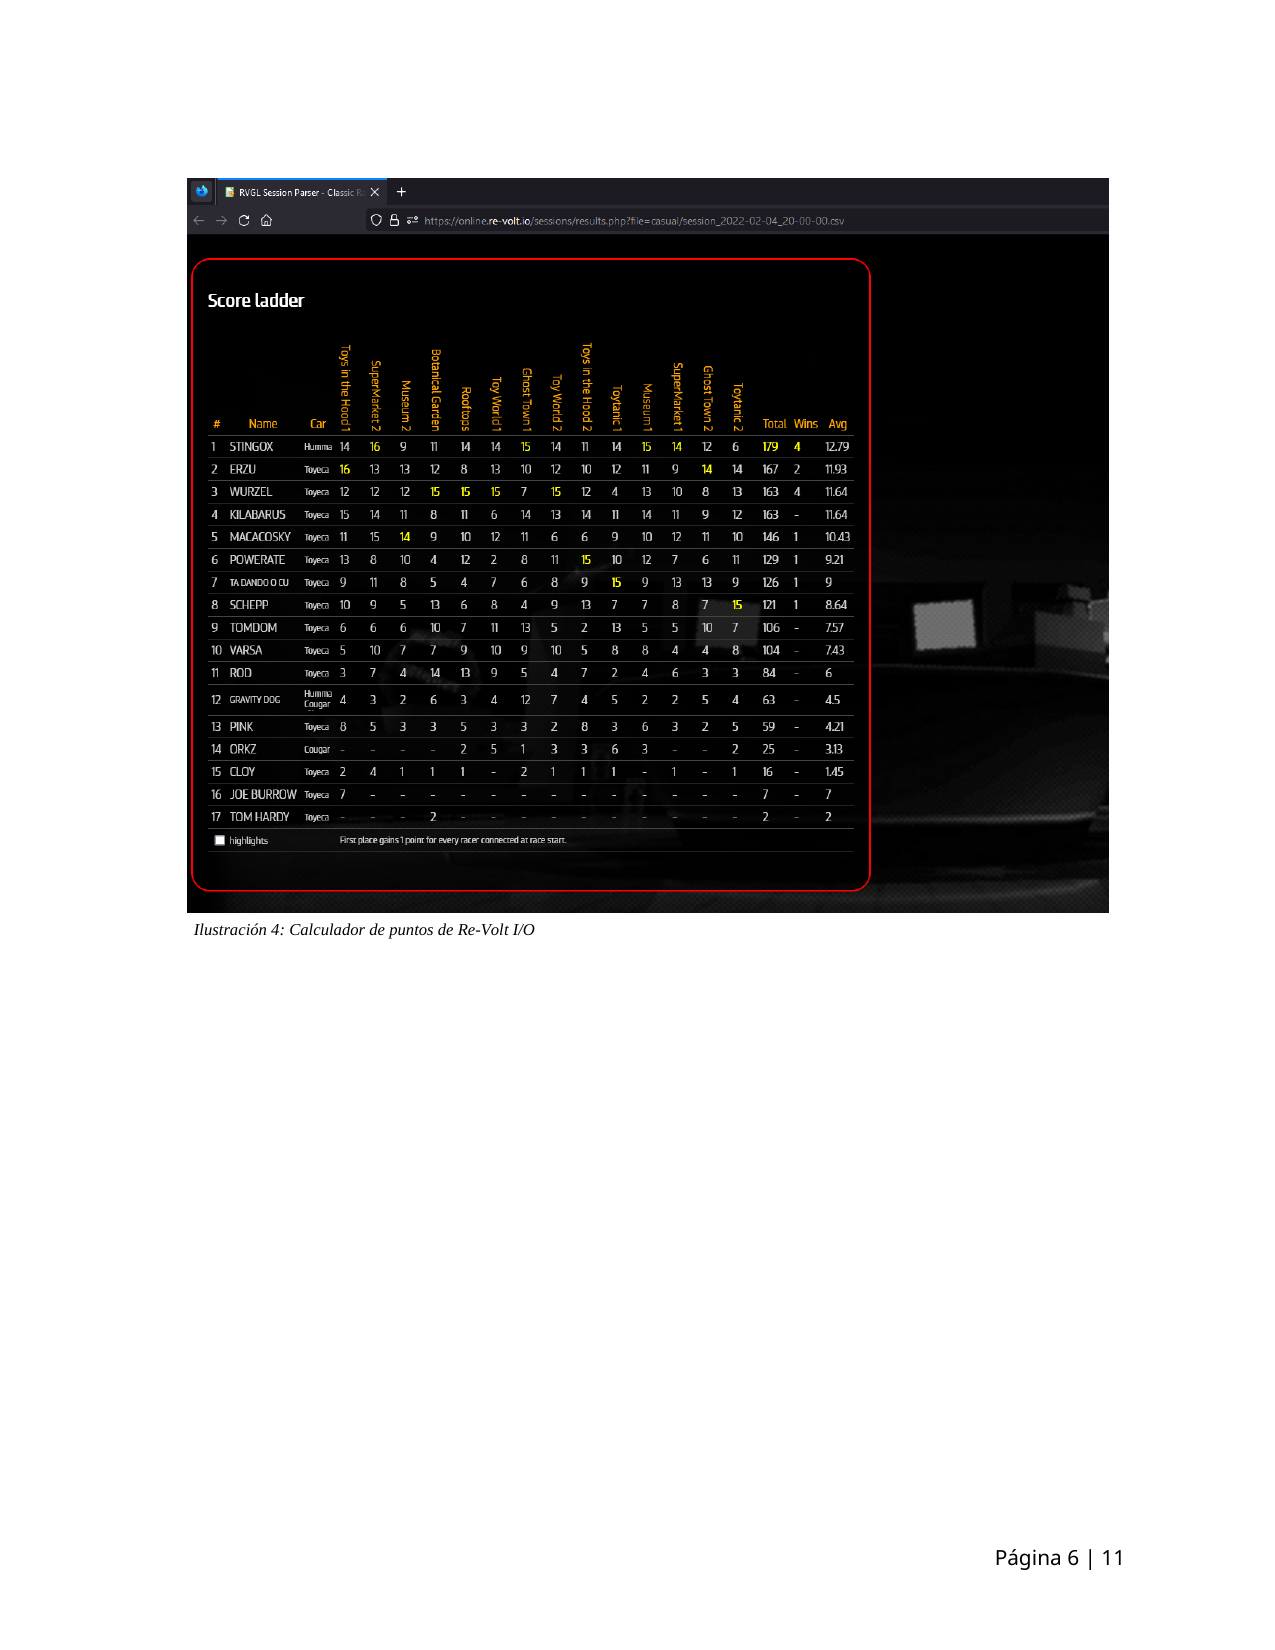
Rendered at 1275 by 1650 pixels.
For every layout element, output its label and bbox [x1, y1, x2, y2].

picture [187, 178, 1109, 913]
